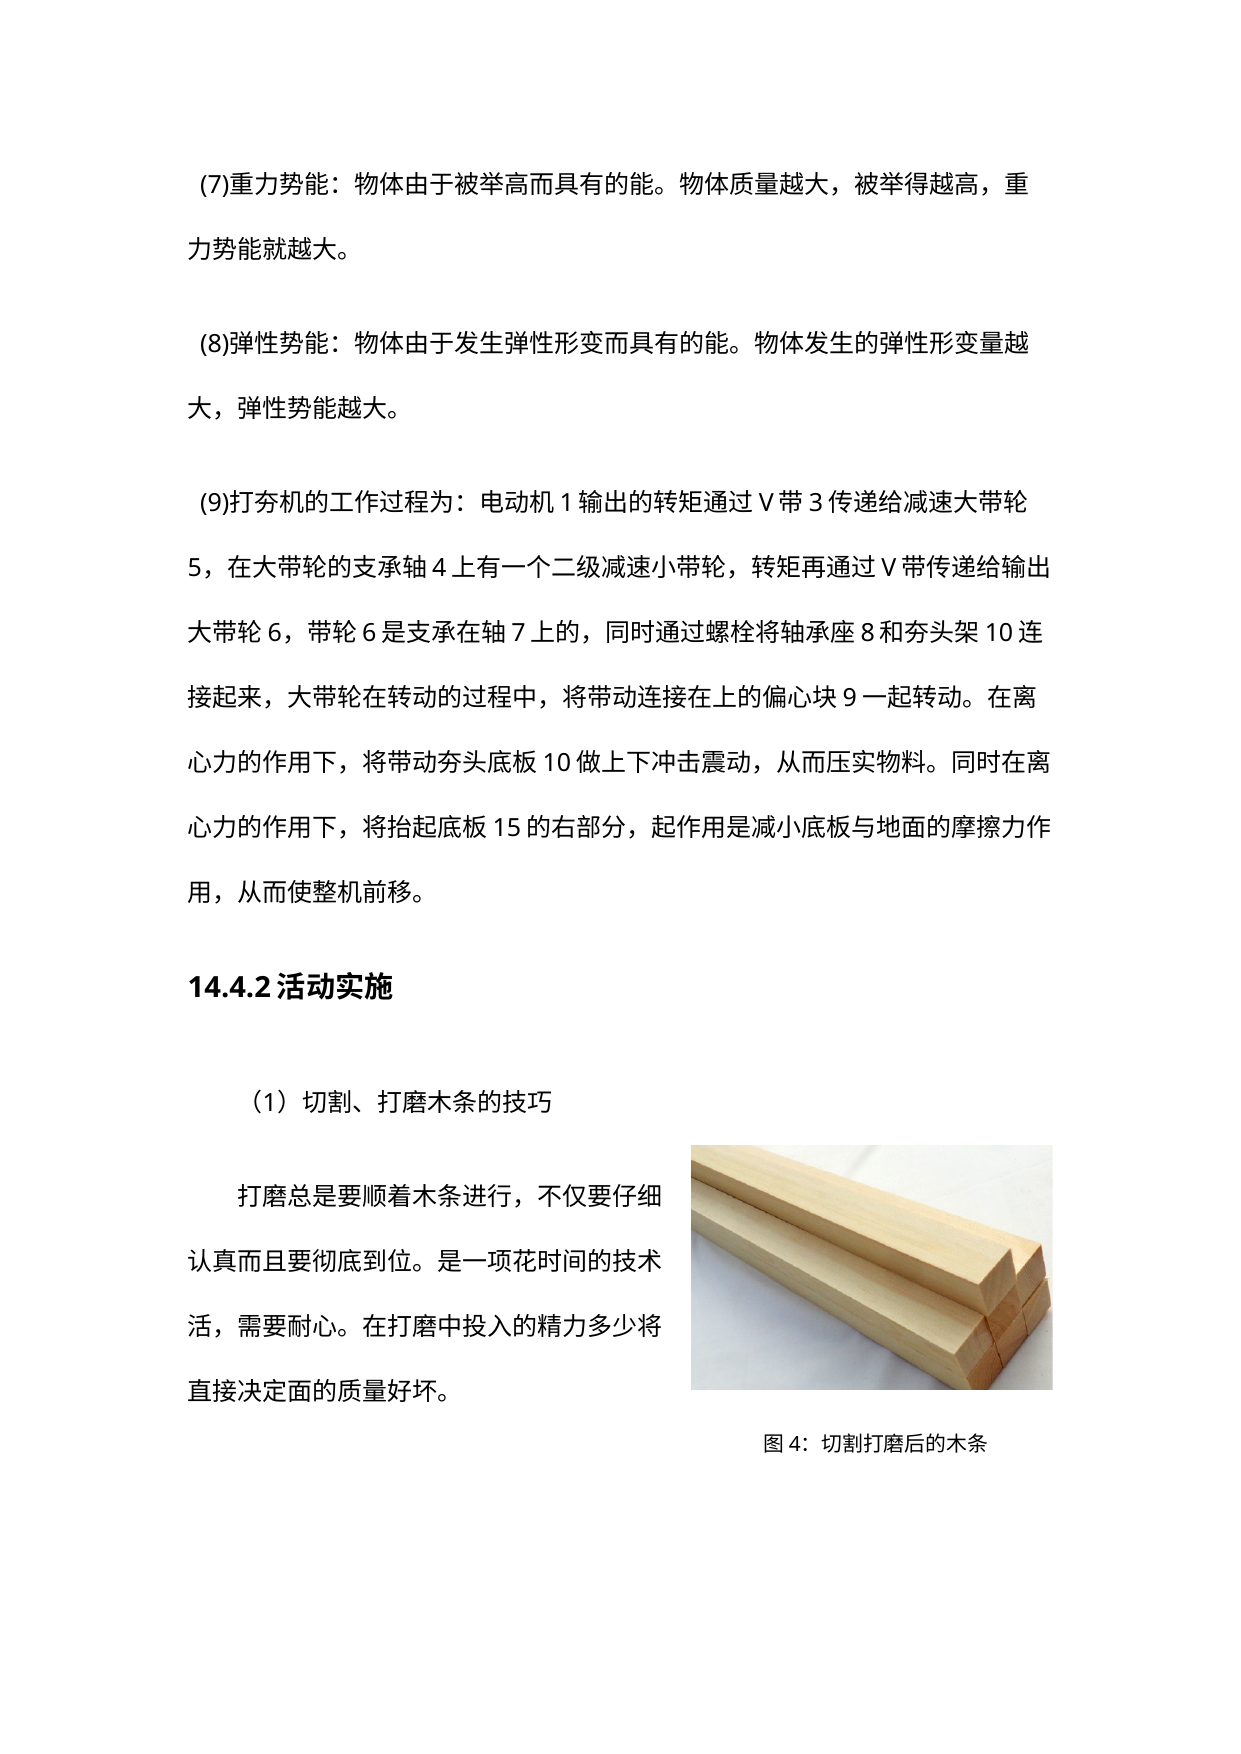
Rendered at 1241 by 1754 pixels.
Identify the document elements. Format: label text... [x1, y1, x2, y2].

text （1）切割、打磨木条的技巧 [187, 1068, 1053, 1133]
text 14.4.2活动实施 [187, 952, 1053, 1017]
picture [691, 1145, 1053, 1390]
text (8)弹性势能：物体由于发生弹性形变而具有的能。物体发生的弹性形变量越大，弹性势能越大。 [187, 309, 1053, 439]
text (7)重力势能：物体由于被举高而具有的能。物体质量越大，被举得越高，重力势能就越大。 [187, 150, 1053, 280]
text (9)打夯机的工作过程为：电动机1输出的转矩通过V带3传递给减速大带轮5，在大带轮的支承轴4上有一个二级减速小带轮，转矩再通过V带传递给输出大带轮6，带轮6是支承在轴7上的，同时通过螺栓将轴承座8和夯头架10连接起来，大带轮在转动的过程中，将带动连接在上的偏心块9一起转动。在离心力的作用下，将带动夯头底板10做上下冲击震动，从而压实物料。同时在离心力的作用下，将抬起底板15的右部分，起作用是减小底板与地面的摩擦力作用，从而使整机前移。 [187, 468, 1053, 923]
